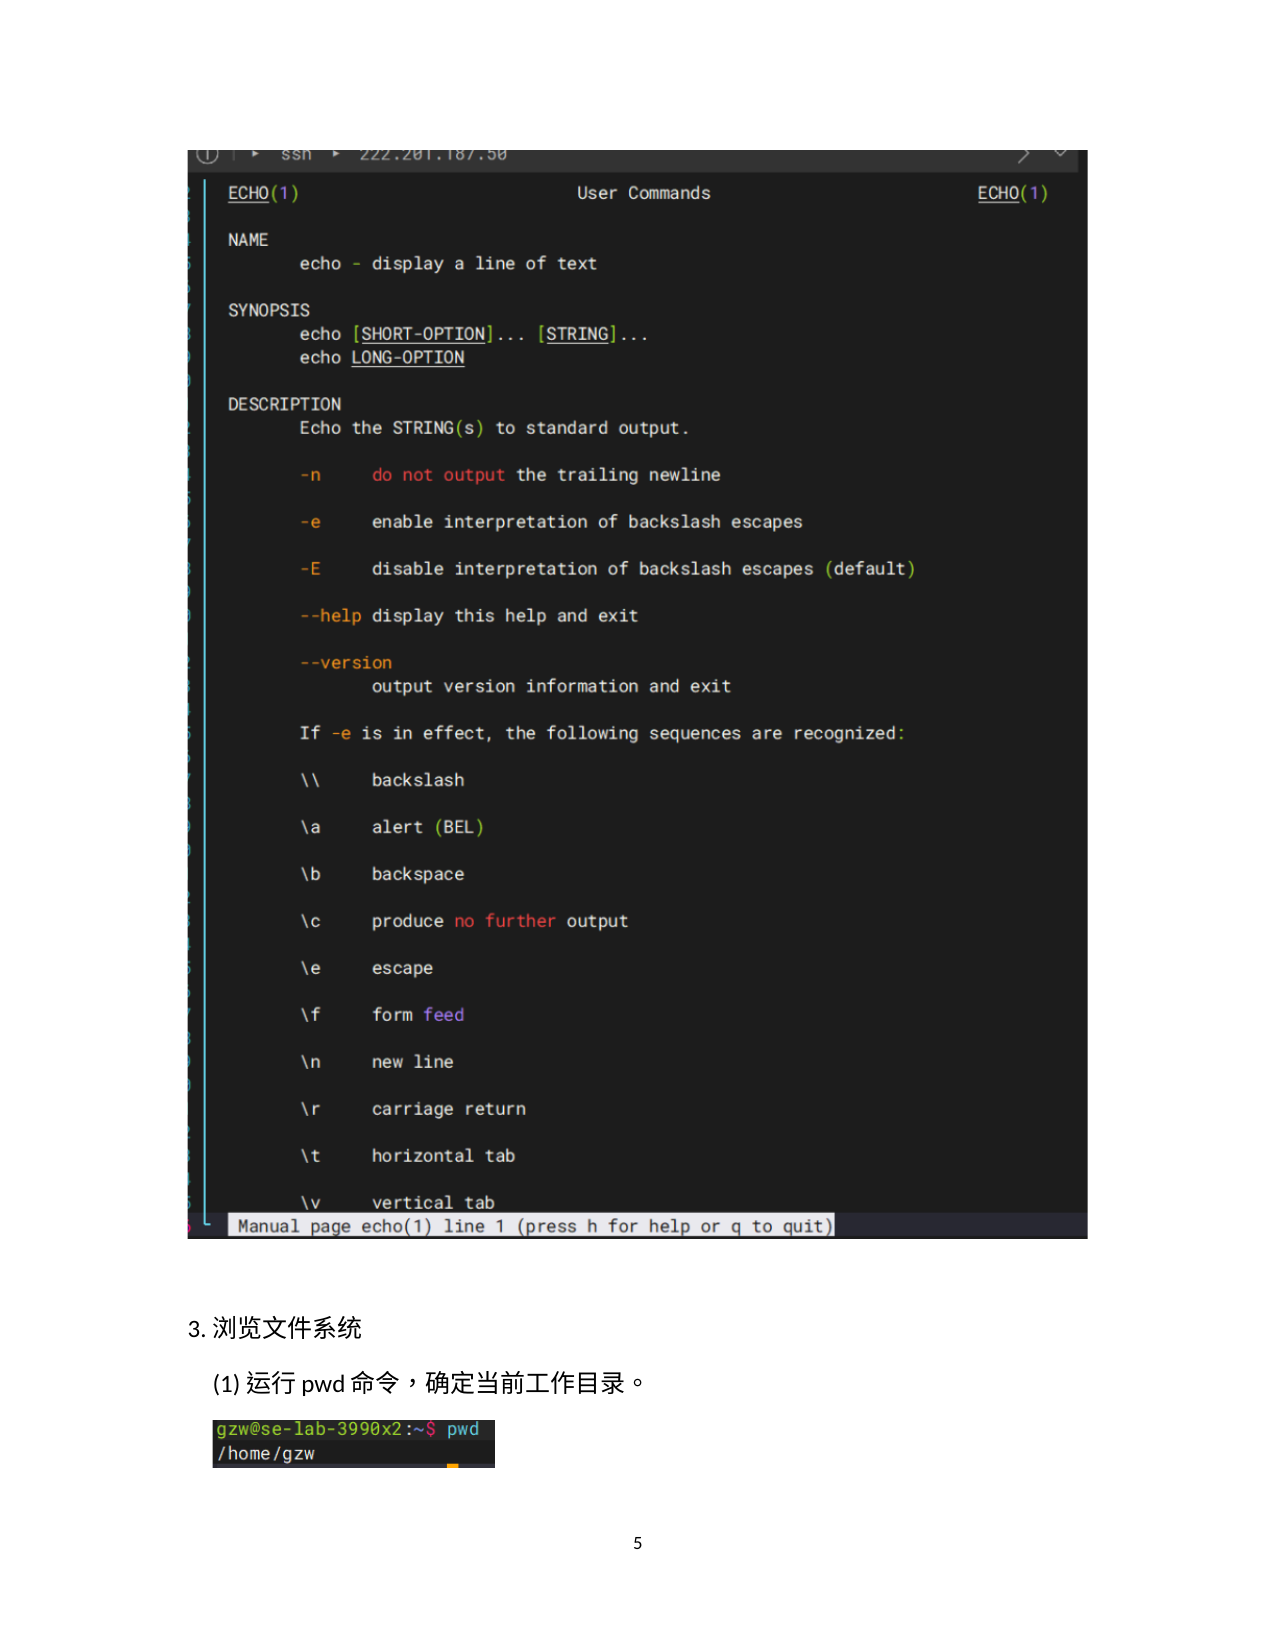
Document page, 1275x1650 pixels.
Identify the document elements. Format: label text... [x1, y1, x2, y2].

text (1) 运行pwd命令，确定当前工作目录。 [212, 1366, 1087, 1400]
picture [212, 1420, 495, 1468]
text 3. 浏览文件系统 [187, 1311, 1087, 1345]
picture [187, 150, 1088, 1239]
